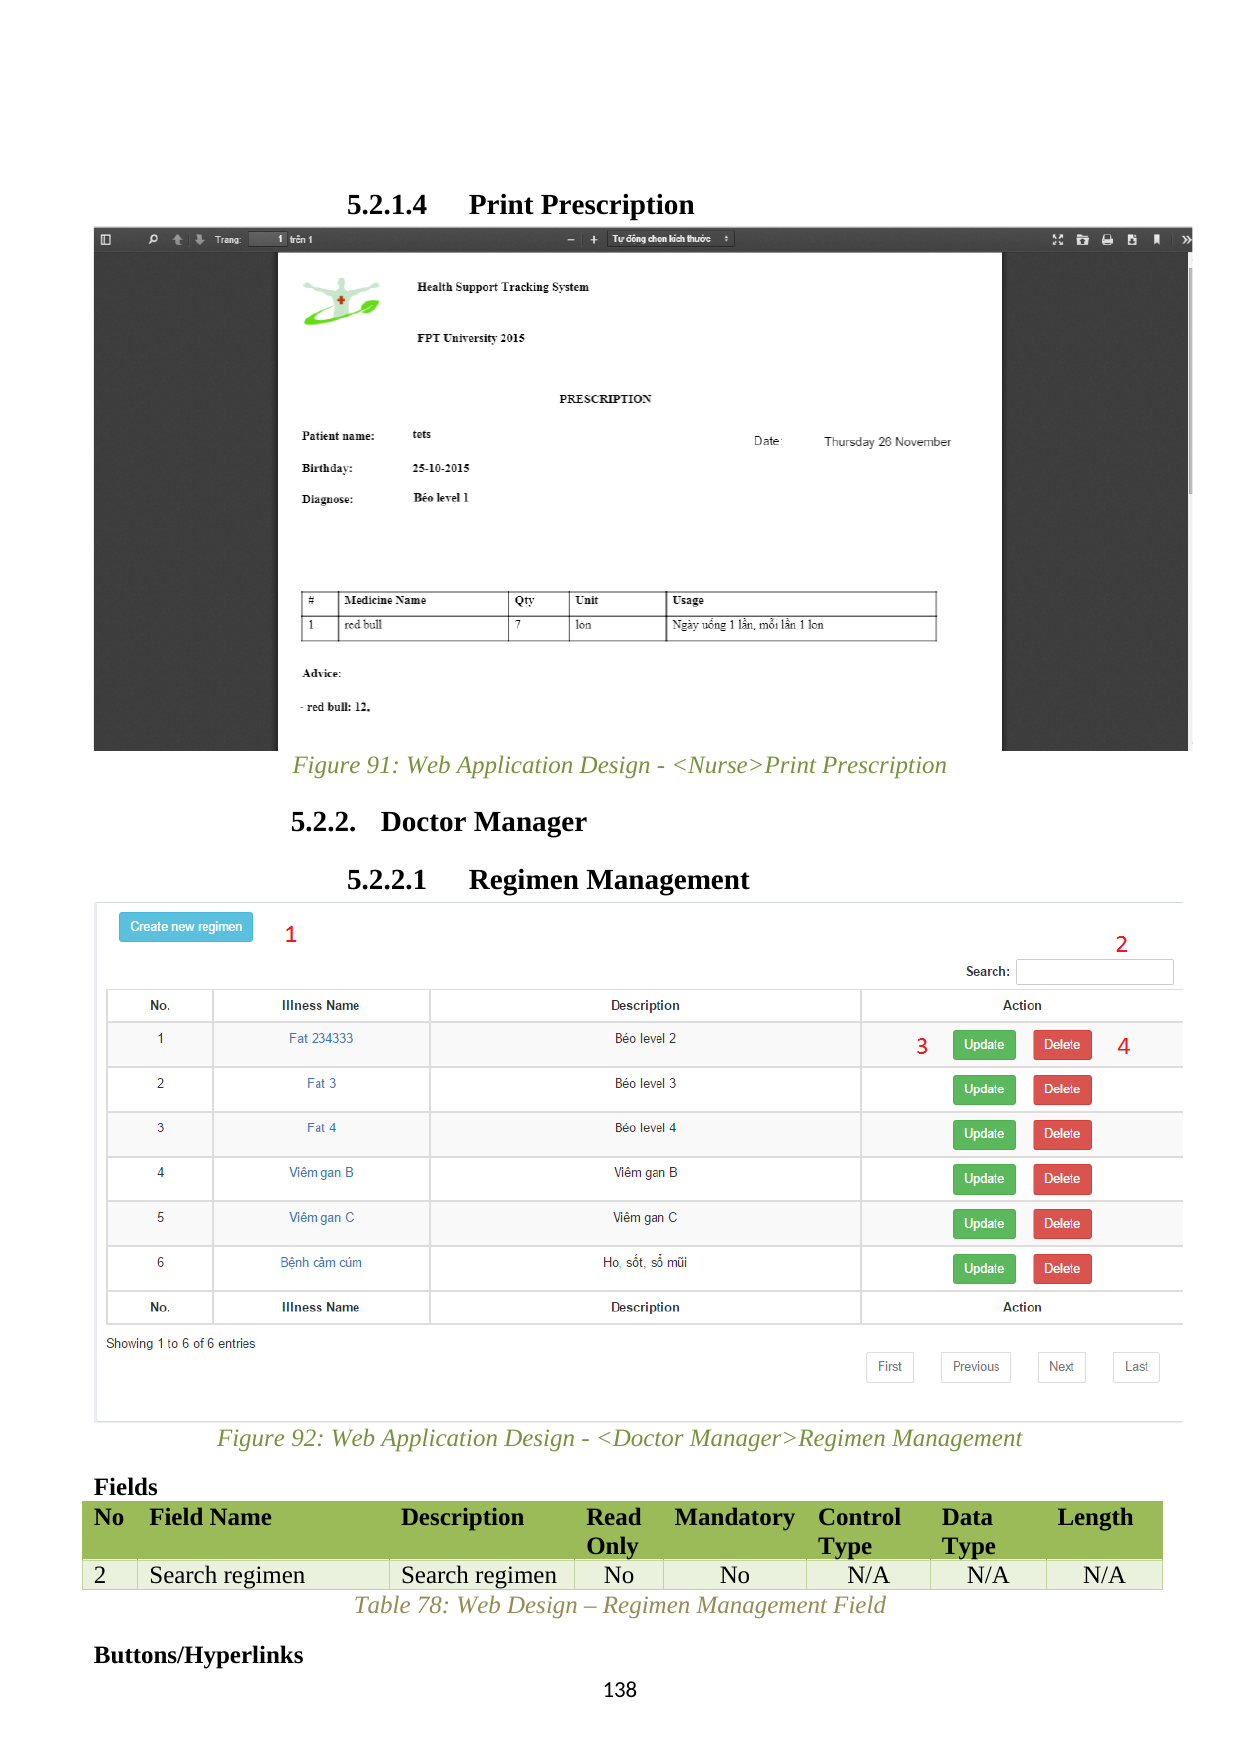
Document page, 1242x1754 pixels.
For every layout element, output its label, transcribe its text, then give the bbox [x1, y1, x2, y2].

text Buttons/Hyperlinks [94, 1640, 1146, 1669]
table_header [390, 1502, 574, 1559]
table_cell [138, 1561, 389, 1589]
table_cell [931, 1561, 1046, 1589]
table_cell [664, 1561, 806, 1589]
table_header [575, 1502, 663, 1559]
picture [93, 902, 1183, 1423]
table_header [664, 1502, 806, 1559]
subtitle Print Prescription [347, 187, 1146, 221]
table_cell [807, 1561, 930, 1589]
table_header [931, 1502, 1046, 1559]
subtitle Doctor Manager [291, 804, 1146, 837]
text Figure 91: Web Application Design - <Nurse>Print Prescription [94, 751, 1146, 779]
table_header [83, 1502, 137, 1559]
text Fields [94, 1472, 1146, 1501]
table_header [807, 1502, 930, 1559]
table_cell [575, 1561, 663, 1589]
subtitle Regimen Management [347, 862, 1146, 896]
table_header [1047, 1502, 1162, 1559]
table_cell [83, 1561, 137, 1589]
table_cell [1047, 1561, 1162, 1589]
text Table 78: Web Design – Regimen Management Field [94, 1590, 1146, 1619]
picture [93, 226, 1193, 751]
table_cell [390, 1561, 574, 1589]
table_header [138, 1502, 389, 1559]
text Figure 92: Web Application Design - <Doctor Manager>Regimen Management [94, 1423, 1146, 1451]
